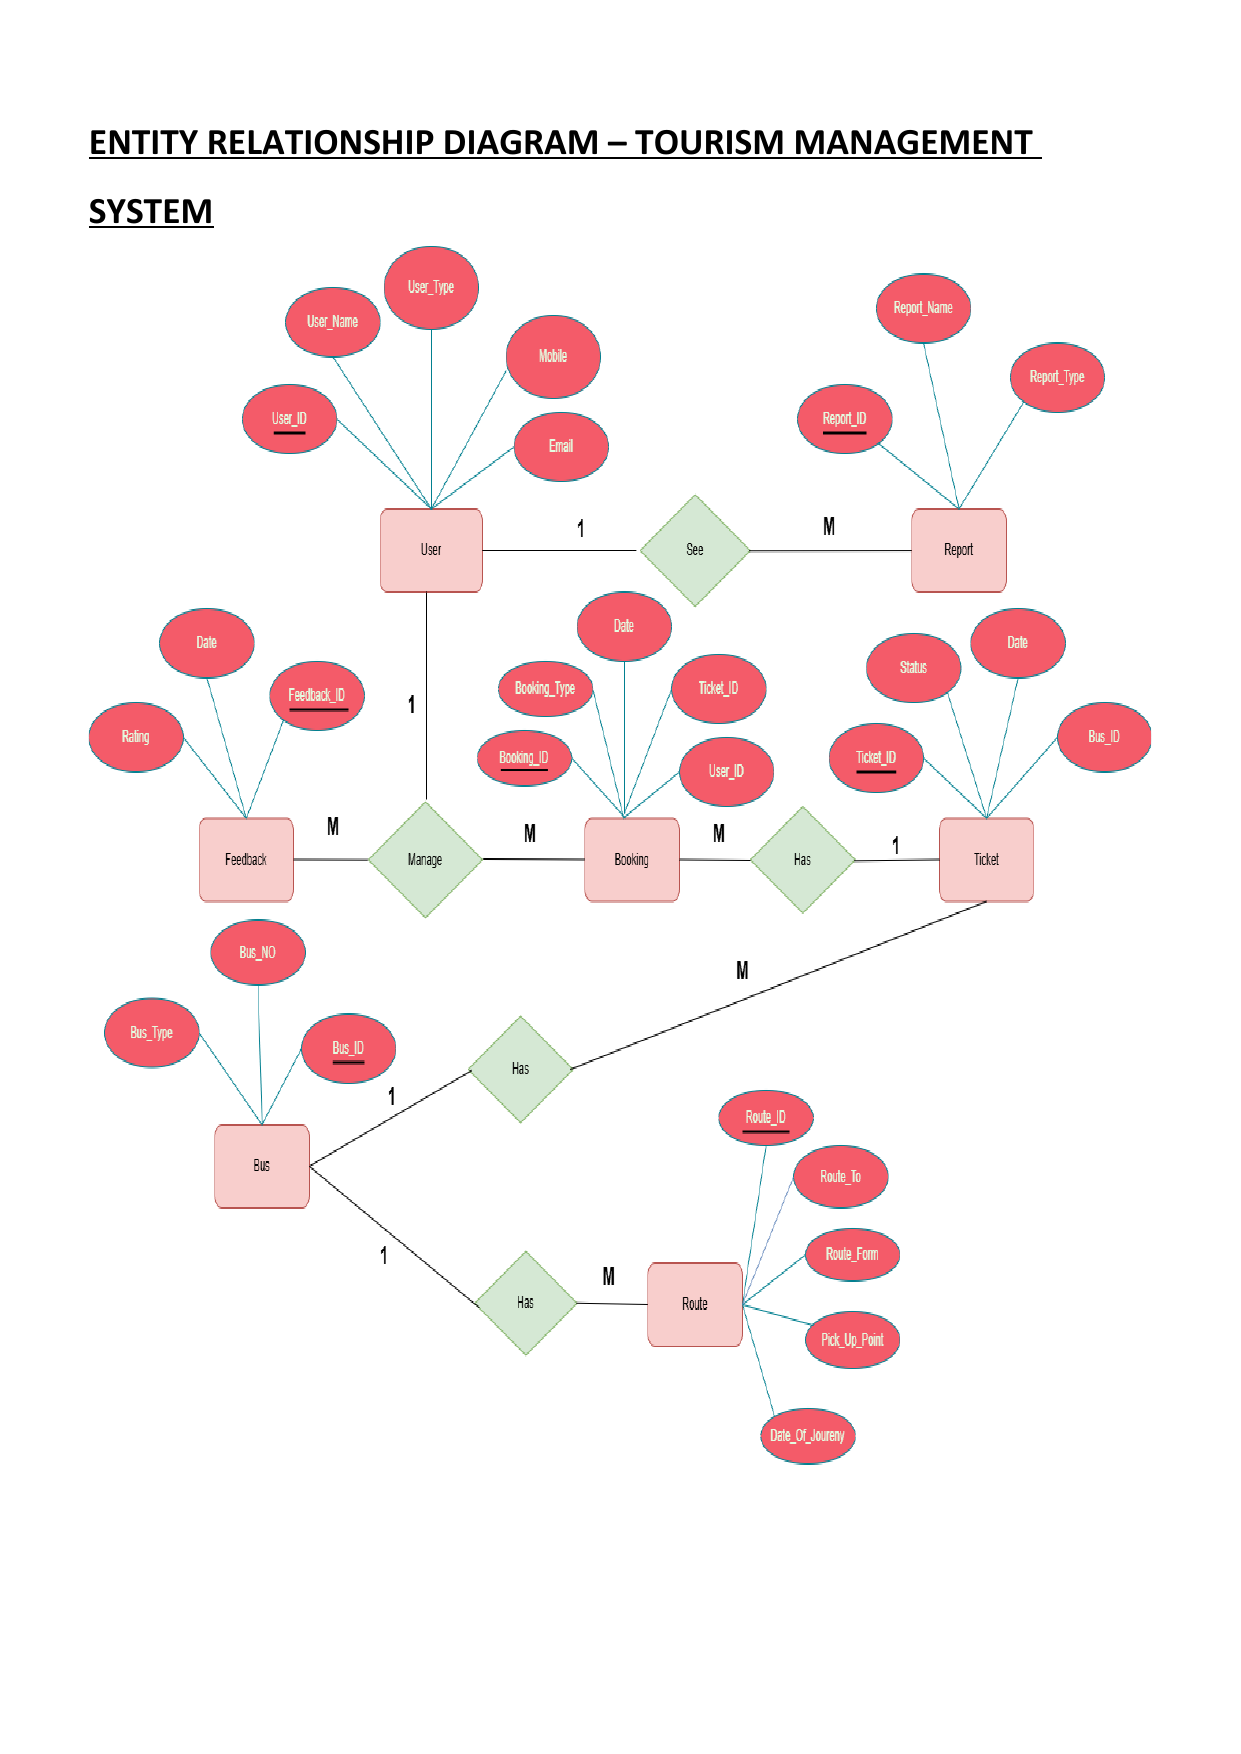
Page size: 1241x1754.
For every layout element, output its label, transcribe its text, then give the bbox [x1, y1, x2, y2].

picture [88, 246, 1152, 1465]
text ENTITY RELATIONSHIP DIAGRAM – TOURISM MANAGEMENT SYSTEM [89, 118, 1152, 246]
